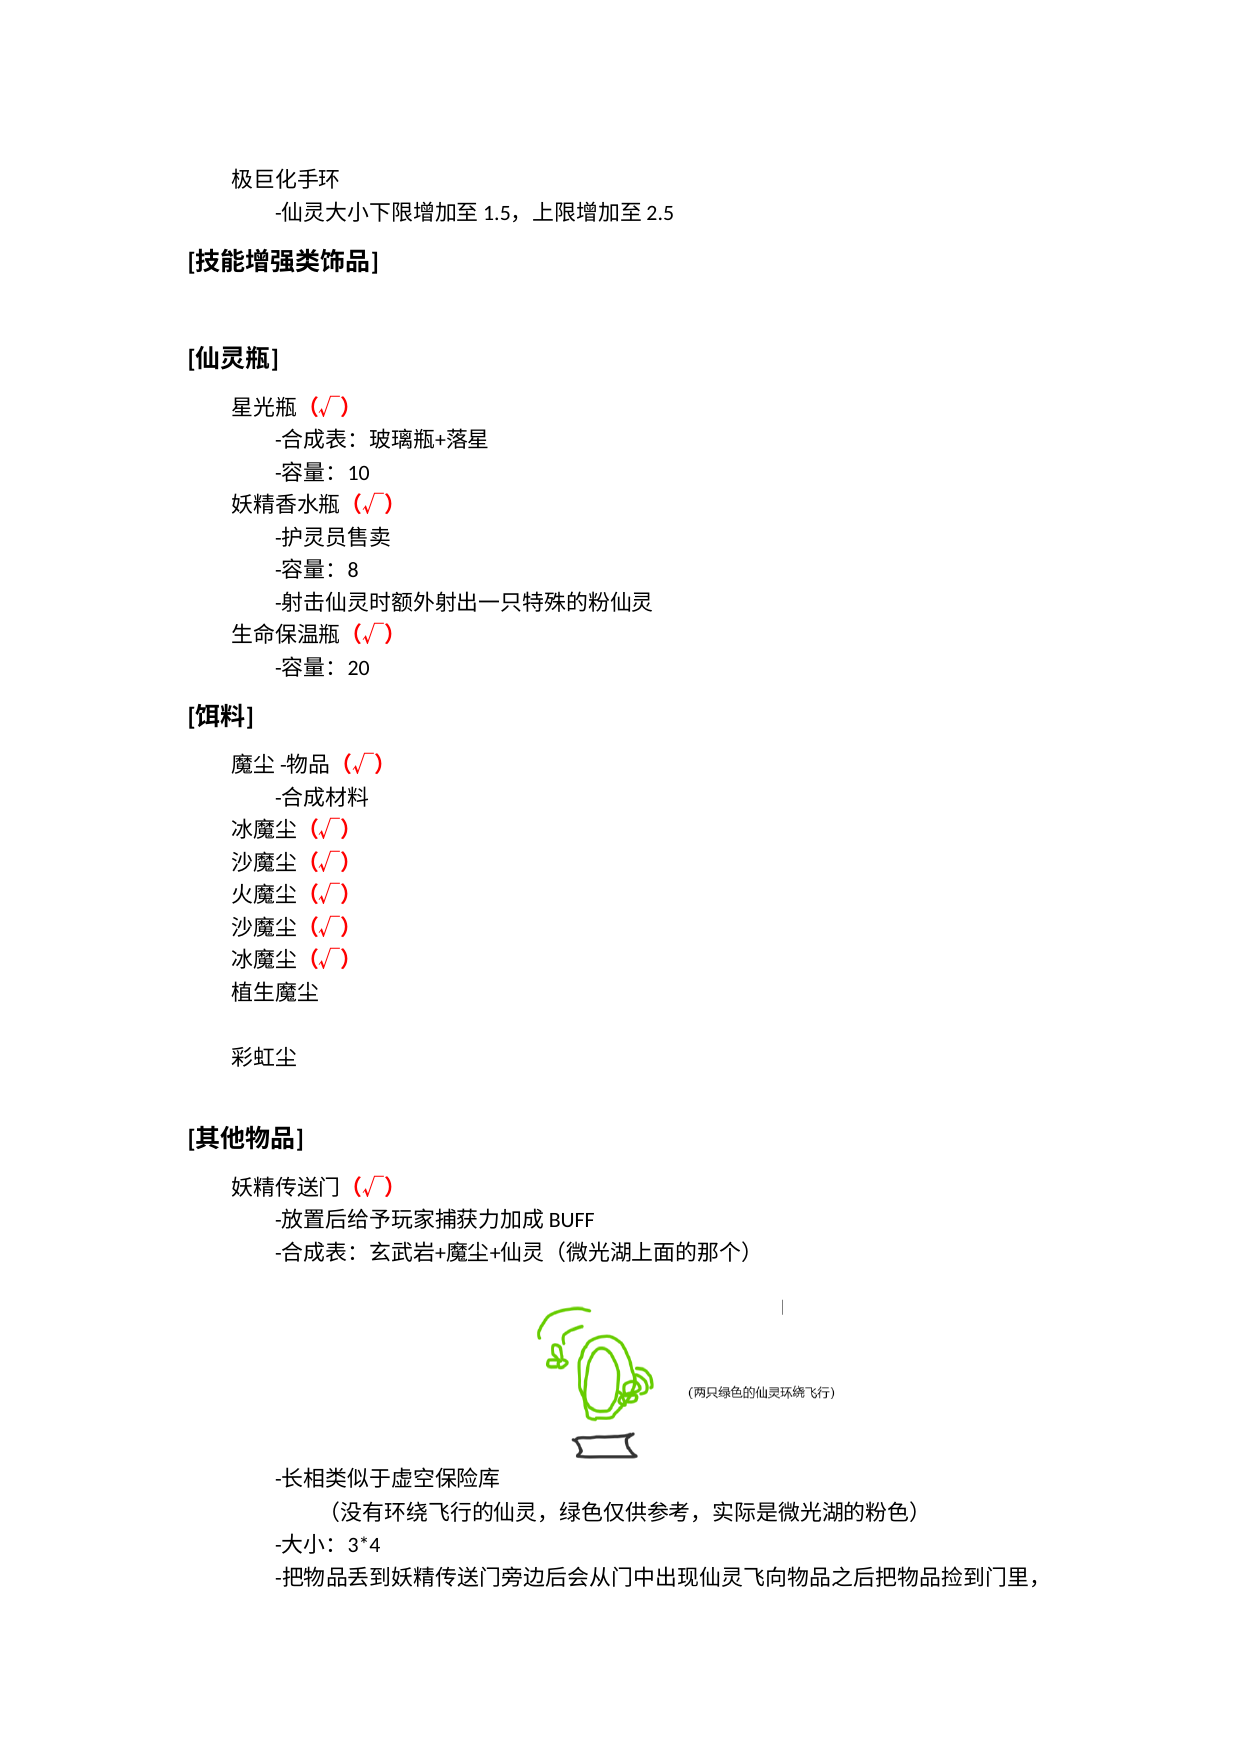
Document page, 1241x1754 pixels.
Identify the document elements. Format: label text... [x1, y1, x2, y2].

text -容量：10 [231, 454, 1053, 487]
text 星光瓶（√） [187, 389, 1053, 422]
text 极巨化手环 [187, 162, 1053, 194]
text 沙魔尘（√） [187, 844, 1053, 877]
text -仙灵大小下限增加至1.5，上限增加至2.5 [231, 194, 1053, 227]
text -合成表：玻璃瓶+落星 [231, 422, 1053, 454]
text [技能增强类饰品] [187, 227, 1053, 292]
text [饵料] [187, 682, 1053, 747]
text [仙灵瓶] [187, 324, 1053, 389]
text 妖精传送门（√） [187, 1169, 1053, 1202]
text 冰魔尘（√） [187, 812, 1053, 844]
text -容量：20 [231, 649, 1053, 682]
text -容量：8 [231, 552, 1053, 584]
text 沙魔尘（√） [187, 909, 1053, 942]
text -大小：3*4 [231, 1527, 1053, 1559]
text -护灵员售卖 [231, 519, 1053, 552]
text 植生魔尘 [187, 974, 1053, 1007]
text 彩虹尘 [187, 1039, 1053, 1072]
text [其他物品] [187, 1104, 1053, 1169]
text 妖精香水瓶（√） [187, 487, 1053, 519]
text 魔尘 -物品（√） [187, 747, 1053, 779]
text 冰魔尘（√） [187, 942, 1053, 974]
picture [500, 1268, 855, 1487]
text -合成表：玄武岩+魔尘+仙灵（微光湖上面的那个） [231, 1234, 1053, 1267]
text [231, 1559, 1053, 1592]
text -合成材料 [231, 779, 1053, 812]
text 生命保温瓶（√） [187, 617, 1053, 649]
text -放置后给予玩家捕获力加成BUFF [231, 1202, 1053, 1234]
text 火魔尘（√） [187, 877, 1053, 909]
text （没有环绕飞行的仙灵，绿色仅供参考，实际是微光湖的粉色） [275, 1494, 1053, 1527]
text -射击仙灵时额外射出一只特殊的粉仙灵 [231, 584, 1053, 617]
